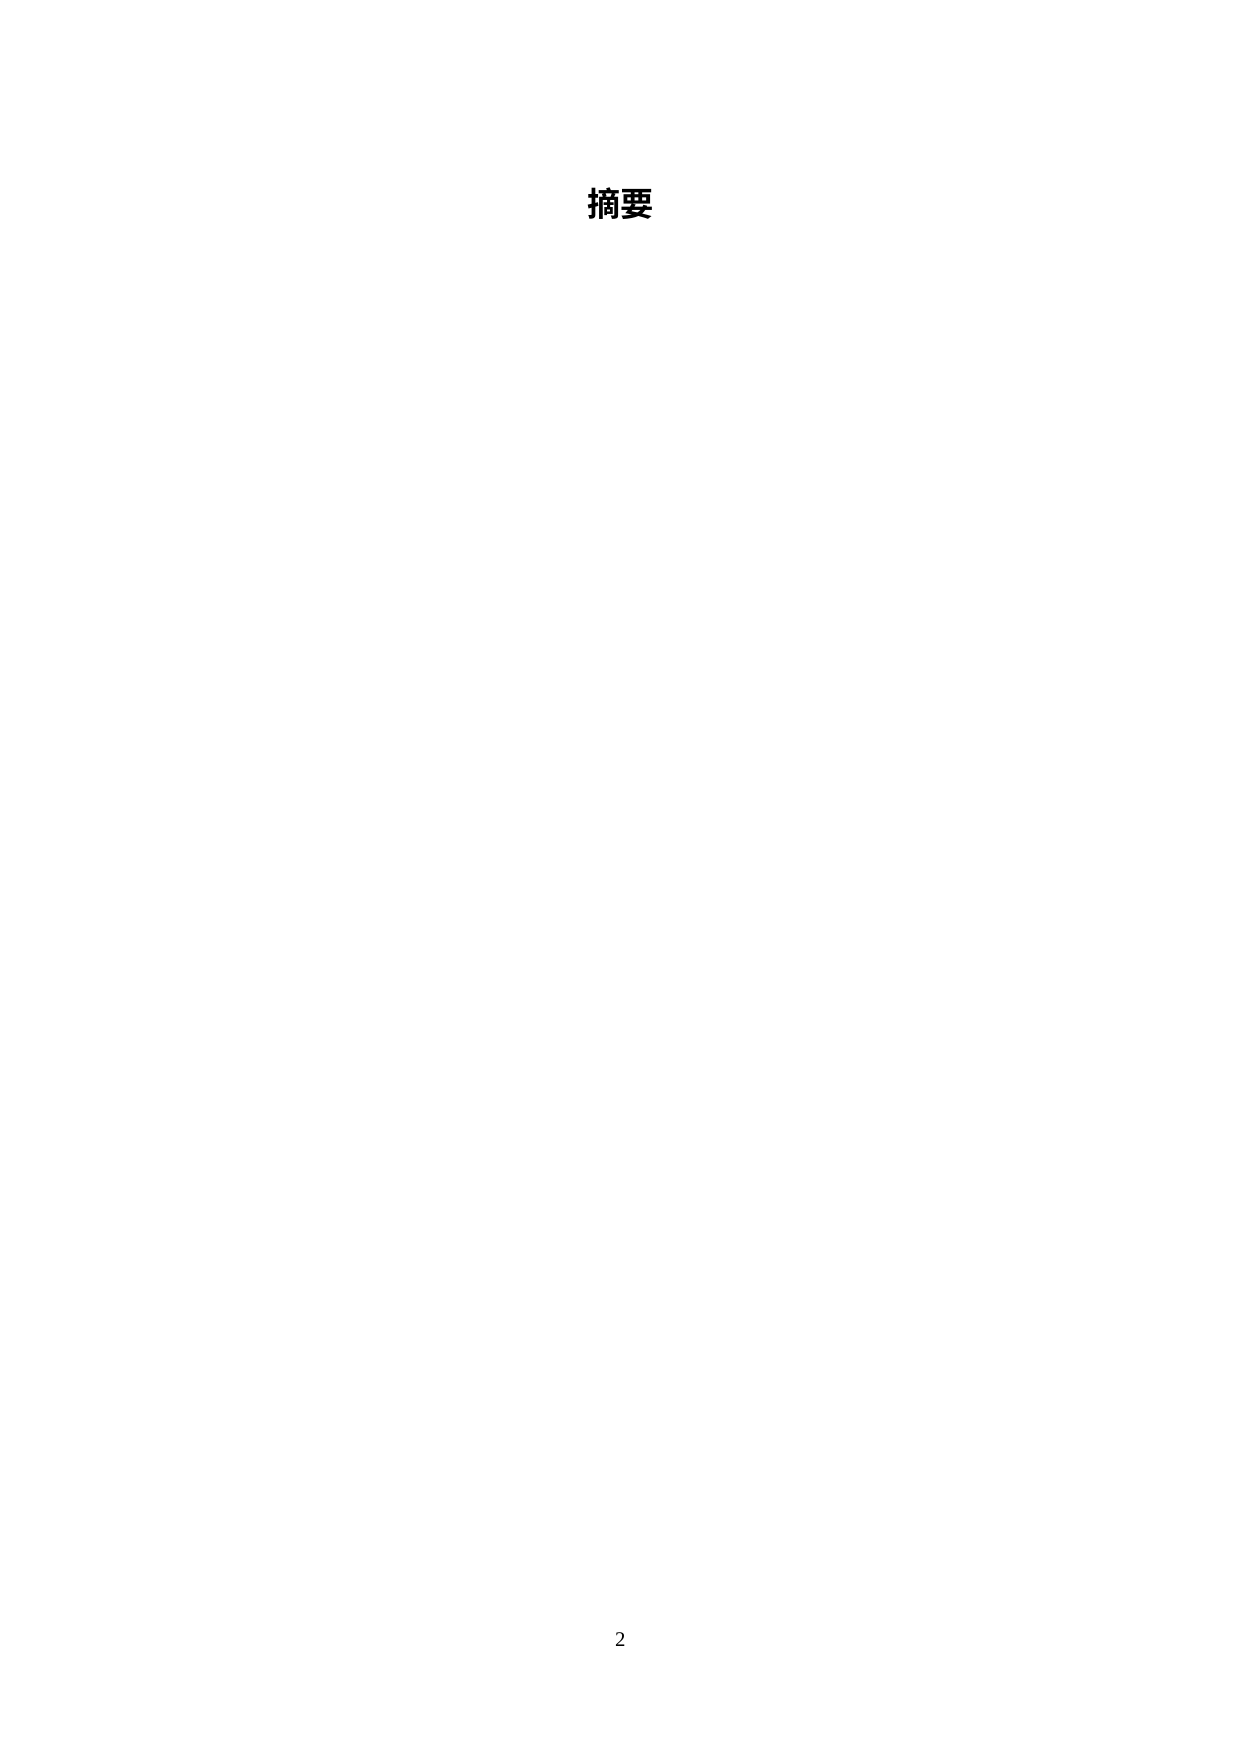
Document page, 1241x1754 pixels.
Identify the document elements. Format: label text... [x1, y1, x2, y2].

text 摘要 [187, 164, 1053, 239]
